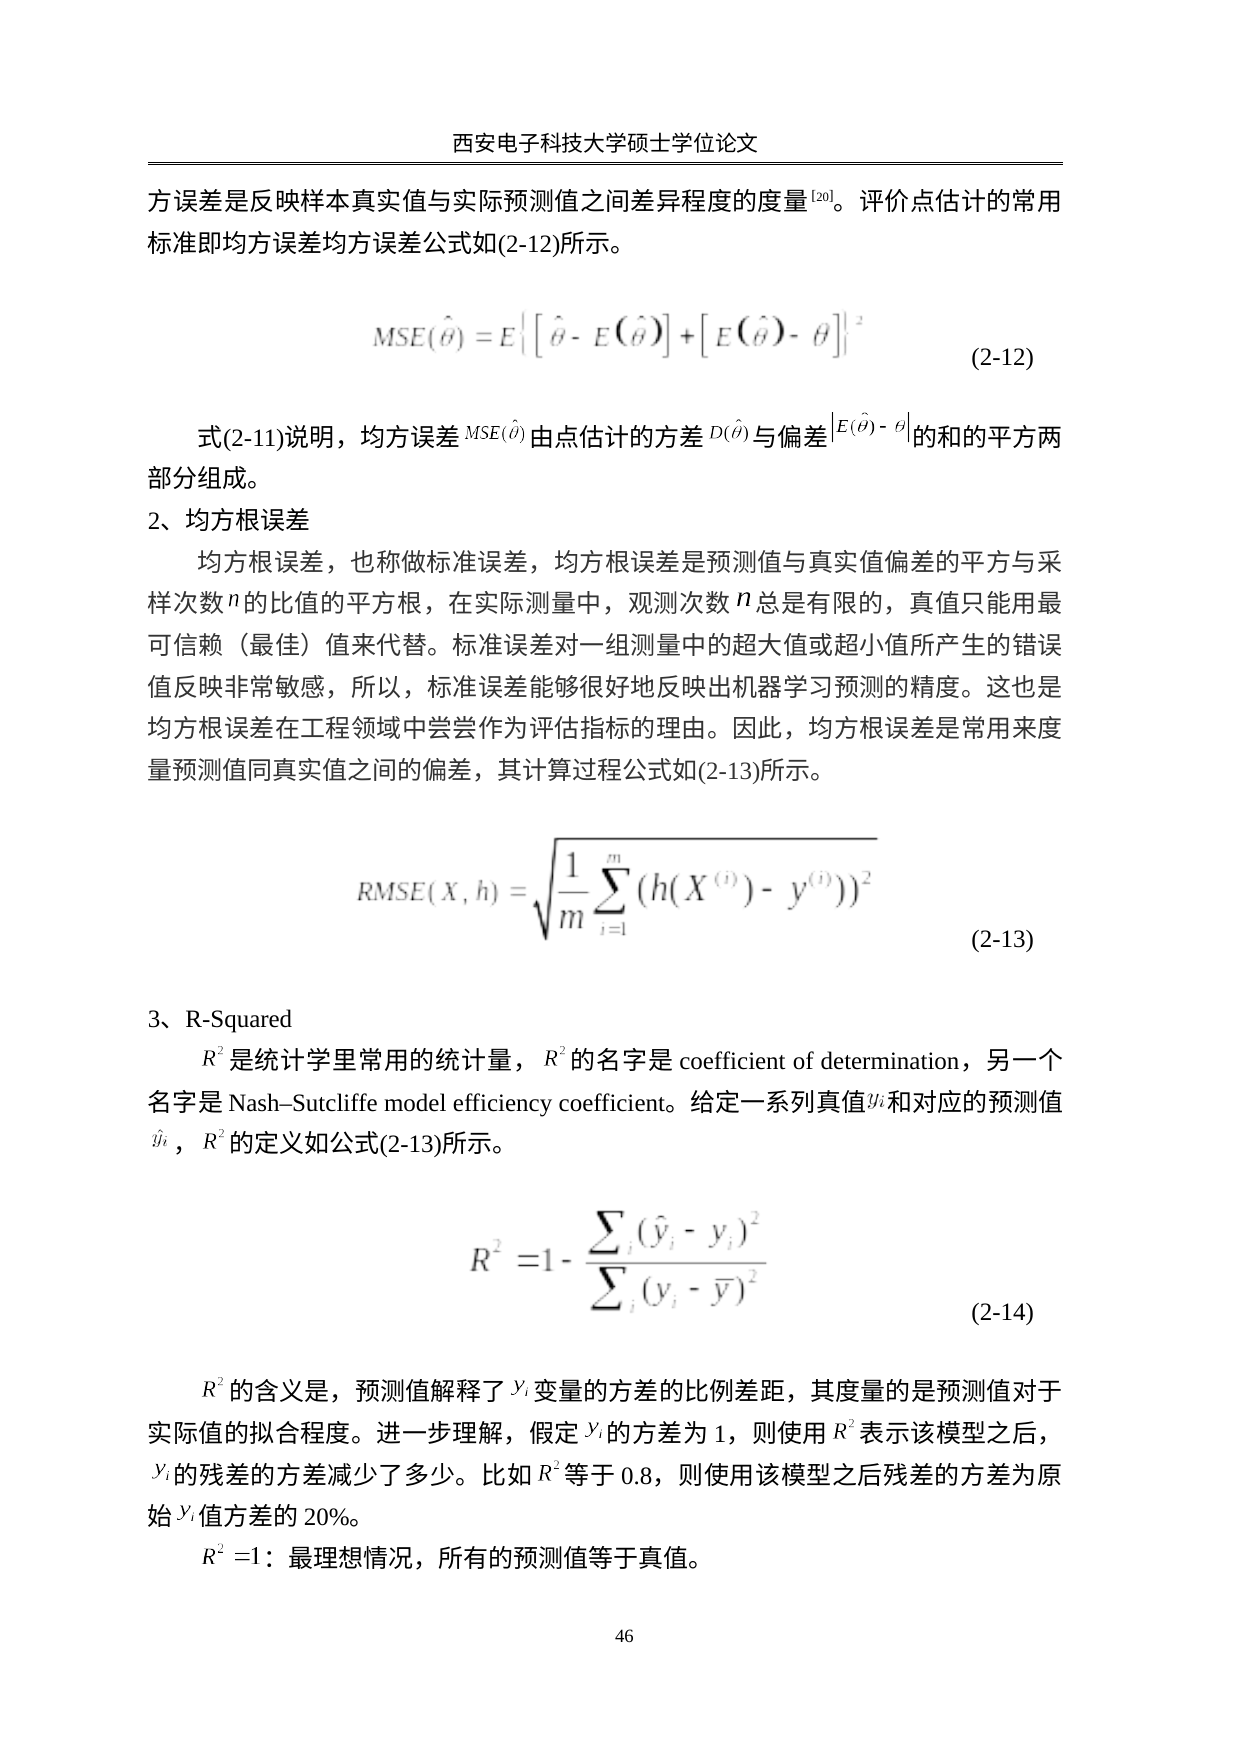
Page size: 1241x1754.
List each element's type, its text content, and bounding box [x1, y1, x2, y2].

text (2-12) [148, 302, 1063, 371]
text 是统计学里常用的统计量，的名字是coefficient of determination，另一个名字是Nash–Sutcliffe model efficiency coefficient。给定一系列真值和对应的预测值，的定义如公式(2-13)所示。 [148, 1036, 1063, 1161]
list 均方根误差 [148, 496, 1063, 538]
text 式(2-11)说明，均方误差由点估计的方差与偏差的和的平方两部分组成。 [148, 413, 1063, 496]
picture [147, 1125, 173, 1153]
text 均方误差是在回归问题的机器学习模型中常见的衡量泛化误差的学习指标，均方误差是反映样本真实值与实际预测值之间差异程度的度量[20]。评价点估计的常用标准即均方误差均方误差公式如(2-12)所示。 [148, 177, 1063, 261]
text (2-14) [148, 1203, 1063, 1326]
picture [866, 1091, 888, 1111]
text (2-13) [148, 829, 1063, 953]
text 的含义是，预测值解释了变量的方差的比例差距，其度量的是预测值对于实际值的拟合程度。进一步理解，假定的方差为1，则使用表示该模型之后，的残差的方差减少了多少。比如等于0.8，则使用该模型之后残差的方差为原始值方差的20%。 [148, 1367, 1063, 1534]
text 均方根误差，也称做标准误差，均方根误差是预测值与真实值偏差的平方与采样次数的比值的平方根，在实际测量中，观测次数总是有限的，真值只能用最可信赖（最佳）值来代替。标准误差对一组测量中的超大值或超小值所产生的错误值反映非常敏感，所以，标准误差能够很好地反映出机器学习预测的精度。这也是均方根误差在工程领域中尝尝作为评估指标的理由。因此，均方根误差是常用来度量预测值同真实值之间的偏差，其计算过程公式如(2-13)所示。 [148, 538, 1063, 788]
text 3、R-Squared [148, 994, 1063, 1036]
text ：最理想情况，所有的预测值等于真值。 [148, 1534, 1063, 1576]
